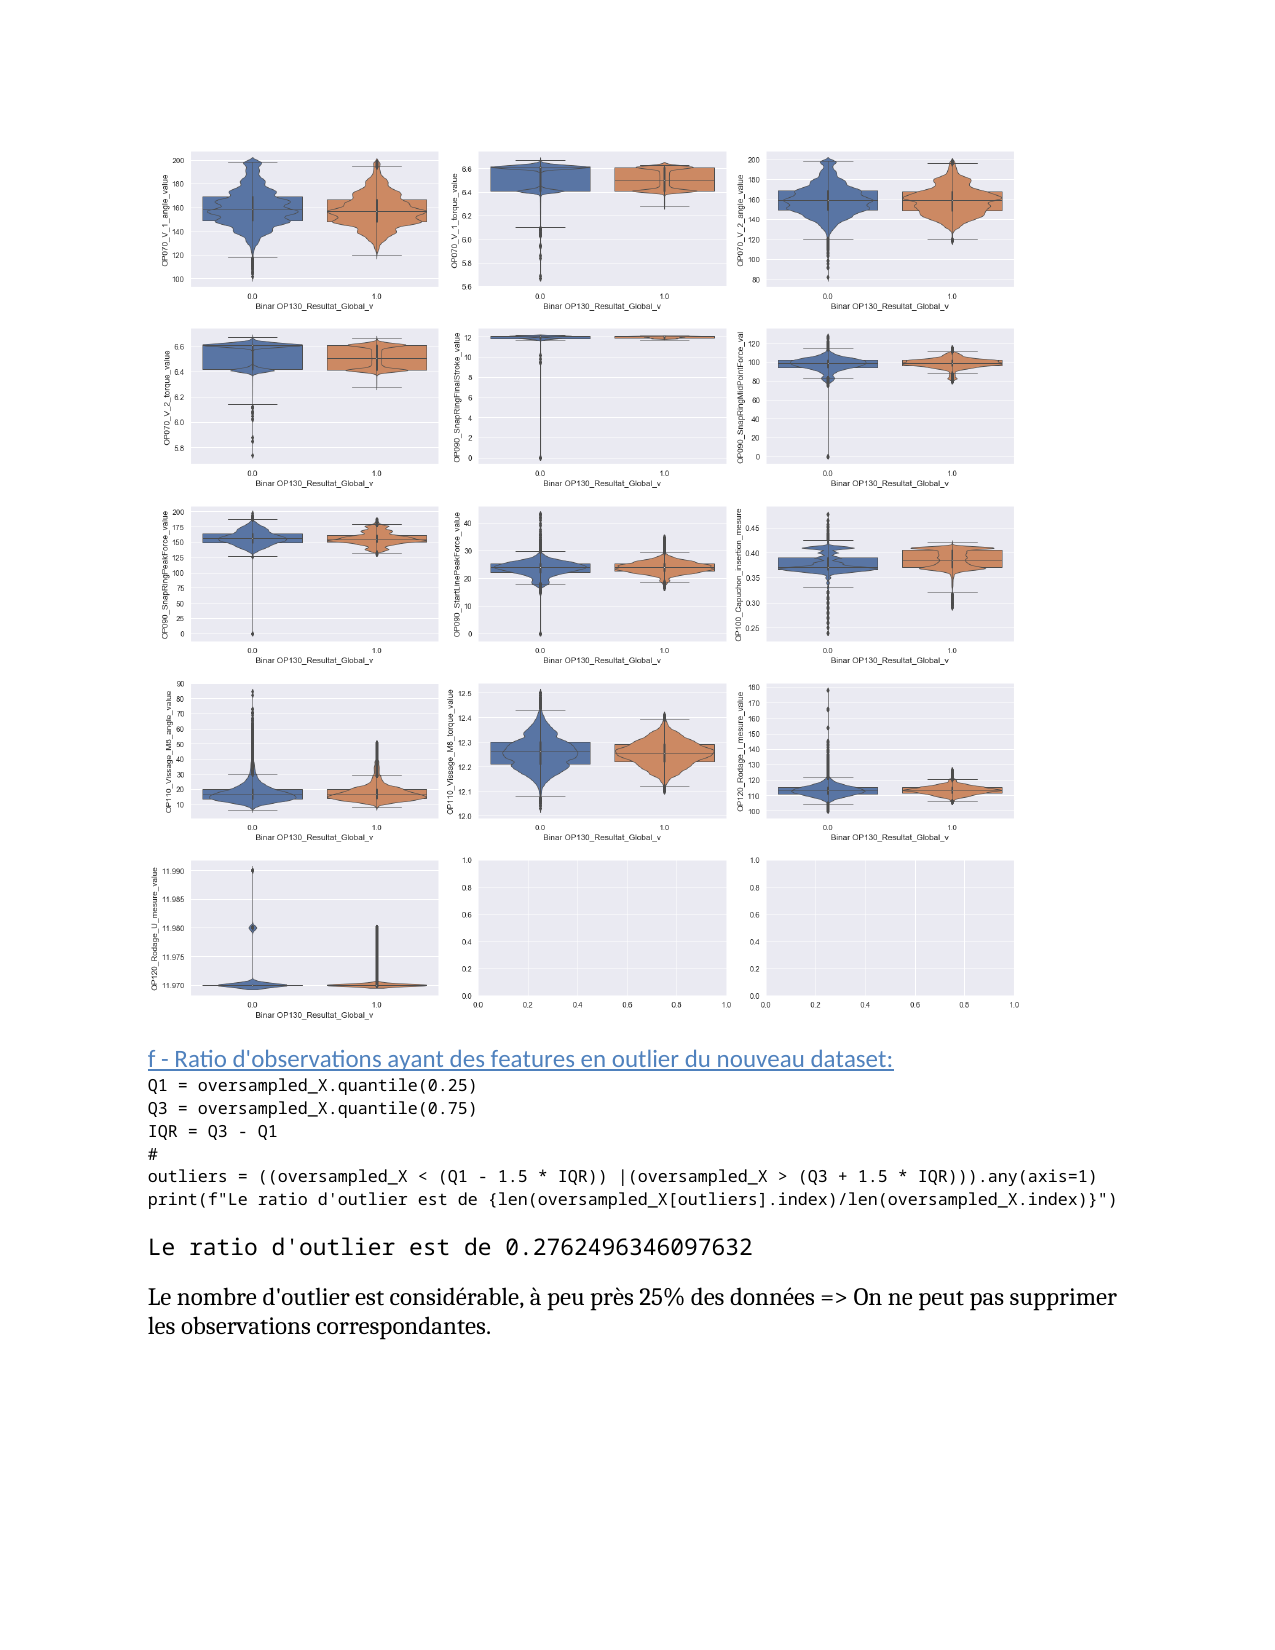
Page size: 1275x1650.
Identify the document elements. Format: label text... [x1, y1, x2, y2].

text Q1 = oversampled_X.quantile(0.25) Q3 = oversampled_X.quantile(0.75) IQR = Q3 - Q1 # outliers = ((oversampled_X < (Q1 - 1.5 * IQR)) |(oversampled_X > (Q3 + 1.5 * IQR))).any(axis=1) print(f"Le ratio d'outlier est de {len(oversampled_X[outliers].index)/len(oversampled_X.index)}") [148, 1074, 1127, 1210]
subtitle f - Ratio d'observations ayant des features en outlier du nouveau dataset: [148, 1043, 1127, 1074]
text Le nombre d'outlier est considérable, à peu près 25% des données => On ne peut pas supprimer les observations correspondantes. [148, 1283, 1127, 1341]
text Le ratio d'outlier est de 0.2762496346097632 [148, 1231, 1127, 1262]
picture [147, 147, 1023, 1023]
